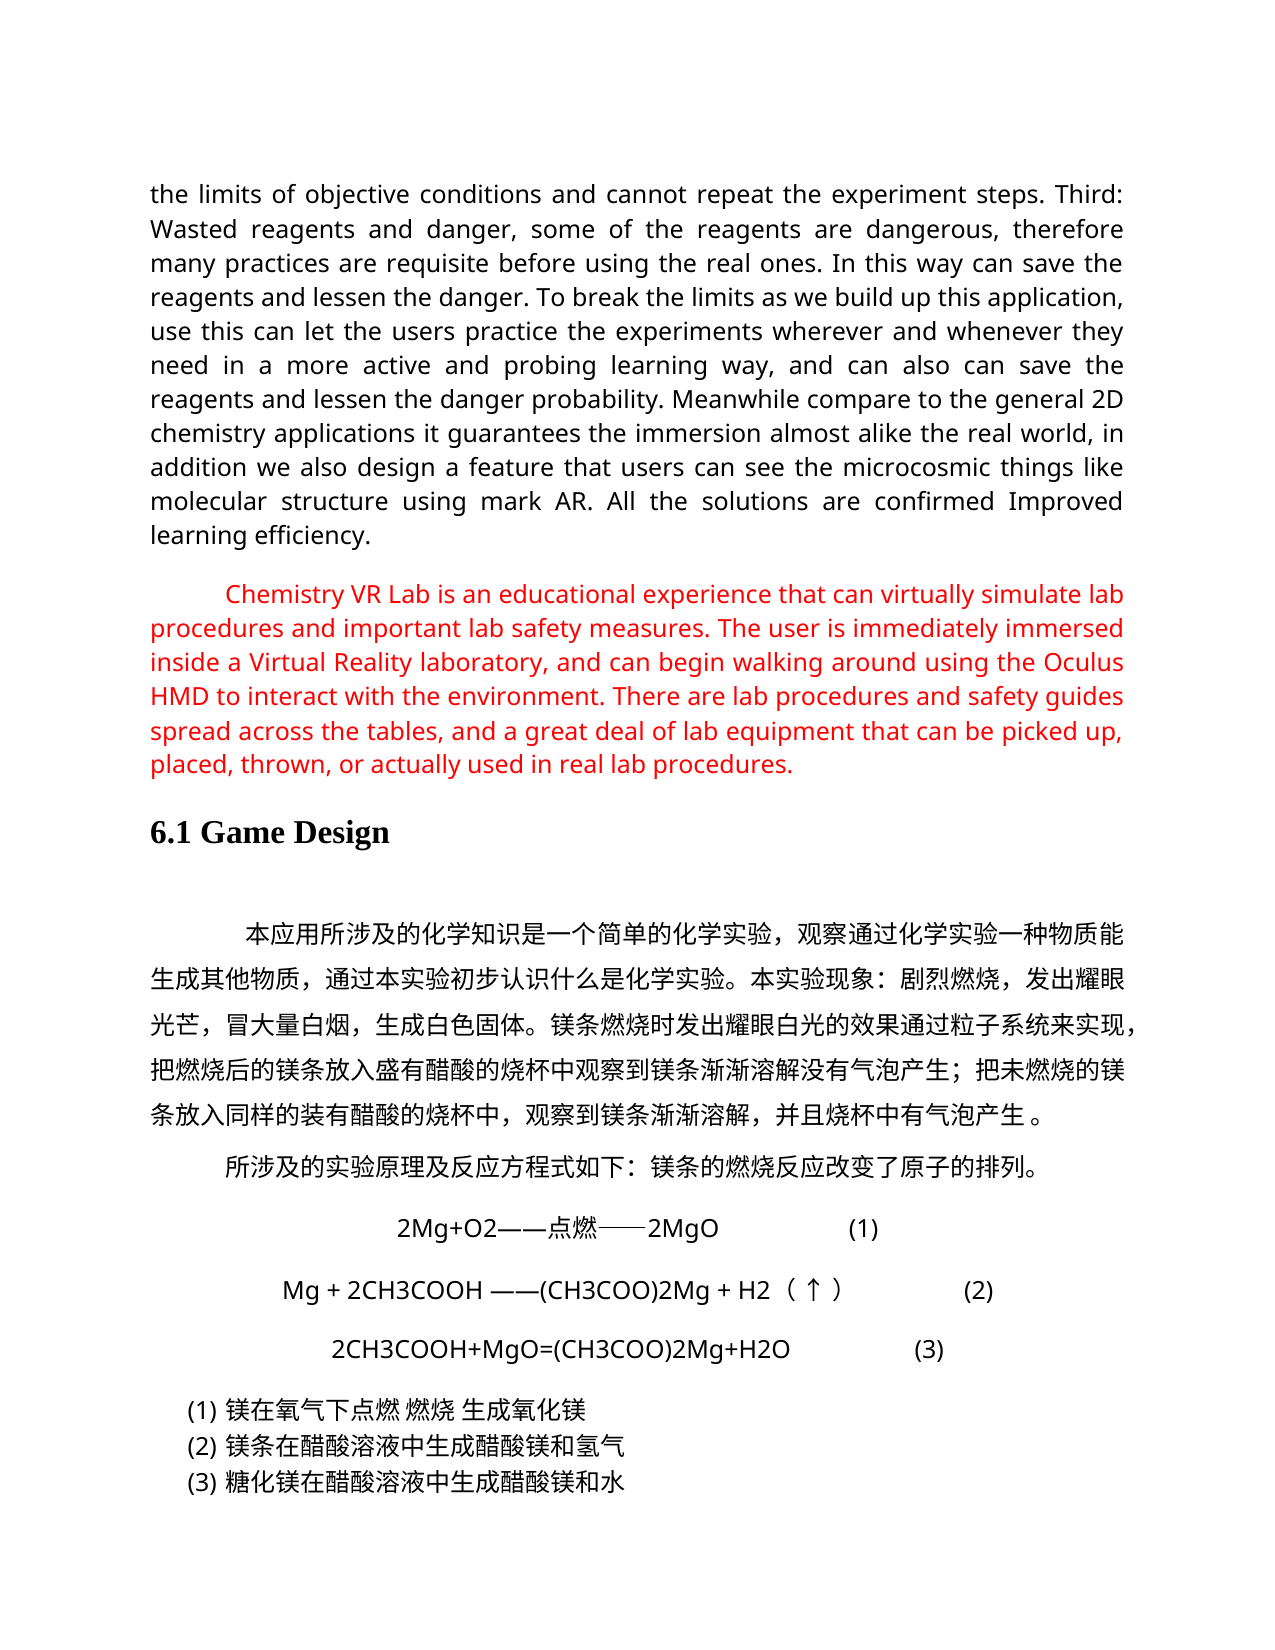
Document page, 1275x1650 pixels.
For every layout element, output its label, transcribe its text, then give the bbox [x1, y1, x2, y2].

list 镁条在醋酸溶液中生成醋酸镁和氢气 [187, 1427, 1125, 1463]
text 6.1 Game Design [150, 812, 1125, 851]
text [150, 177, 1125, 552]
text 所涉及的实验原理及反应方程式如下：镁条的燃烧反应改变了原子的排列。 [150, 1148, 1125, 1184]
text 2CH3COOH+MgO=(CH3COO)2Mg+H2O (3) [150, 1331, 1125, 1365]
text Chemistry VR Lab is an educational experience that can virtually simulate lab procedures and important lab safety measures. The user is immediately immersed inside a Virtual Reality laboratory, and can begin walking around using the Oculus HMD to interact with the environment. There are lab procedures and safety guides spread across the tables, and a great deal of lab equipment that can be picked up, placed, thrown, or actually used in real lab procedures. [150, 577, 1125, 781]
text 2Mg+O2——点燃——2MgO (1) [150, 1209, 1125, 1245]
list 镁在氧气下点燃 燃烧 生成氧化镁 [187, 1390, 1125, 1427]
list 糖化镁在醋酸溶液中生成醋酸镁和水 [187, 1463, 1125, 1499]
text Mg + 2CH3COOH ——(CH3COO)2Mg + H2（ ↑ ） (2) [150, 1270, 1125, 1306]
text 本应用所涉及的化学知识是一个简单的化学实验，观察通过化学实验一种物质能生成其他物质，通过本实验初步认识什么是化学实验。本实验现象：剧烈燃烧，发出耀眼光芒，冒大量白烟，生成白色固体。镁条燃烧时发出耀眼白光的效果通过粒子系统来实现，把燃烧后的镁条放入盛有醋酸的烧杯中观察到镁条渐渐溶解没有气泡产生；把未燃烧的镁条放入同样的装有醋酸的烧杯中，观察到镁条渐渐溶解，并且烧杯中有气泡产生 。 [150, 905, 1125, 1132]
